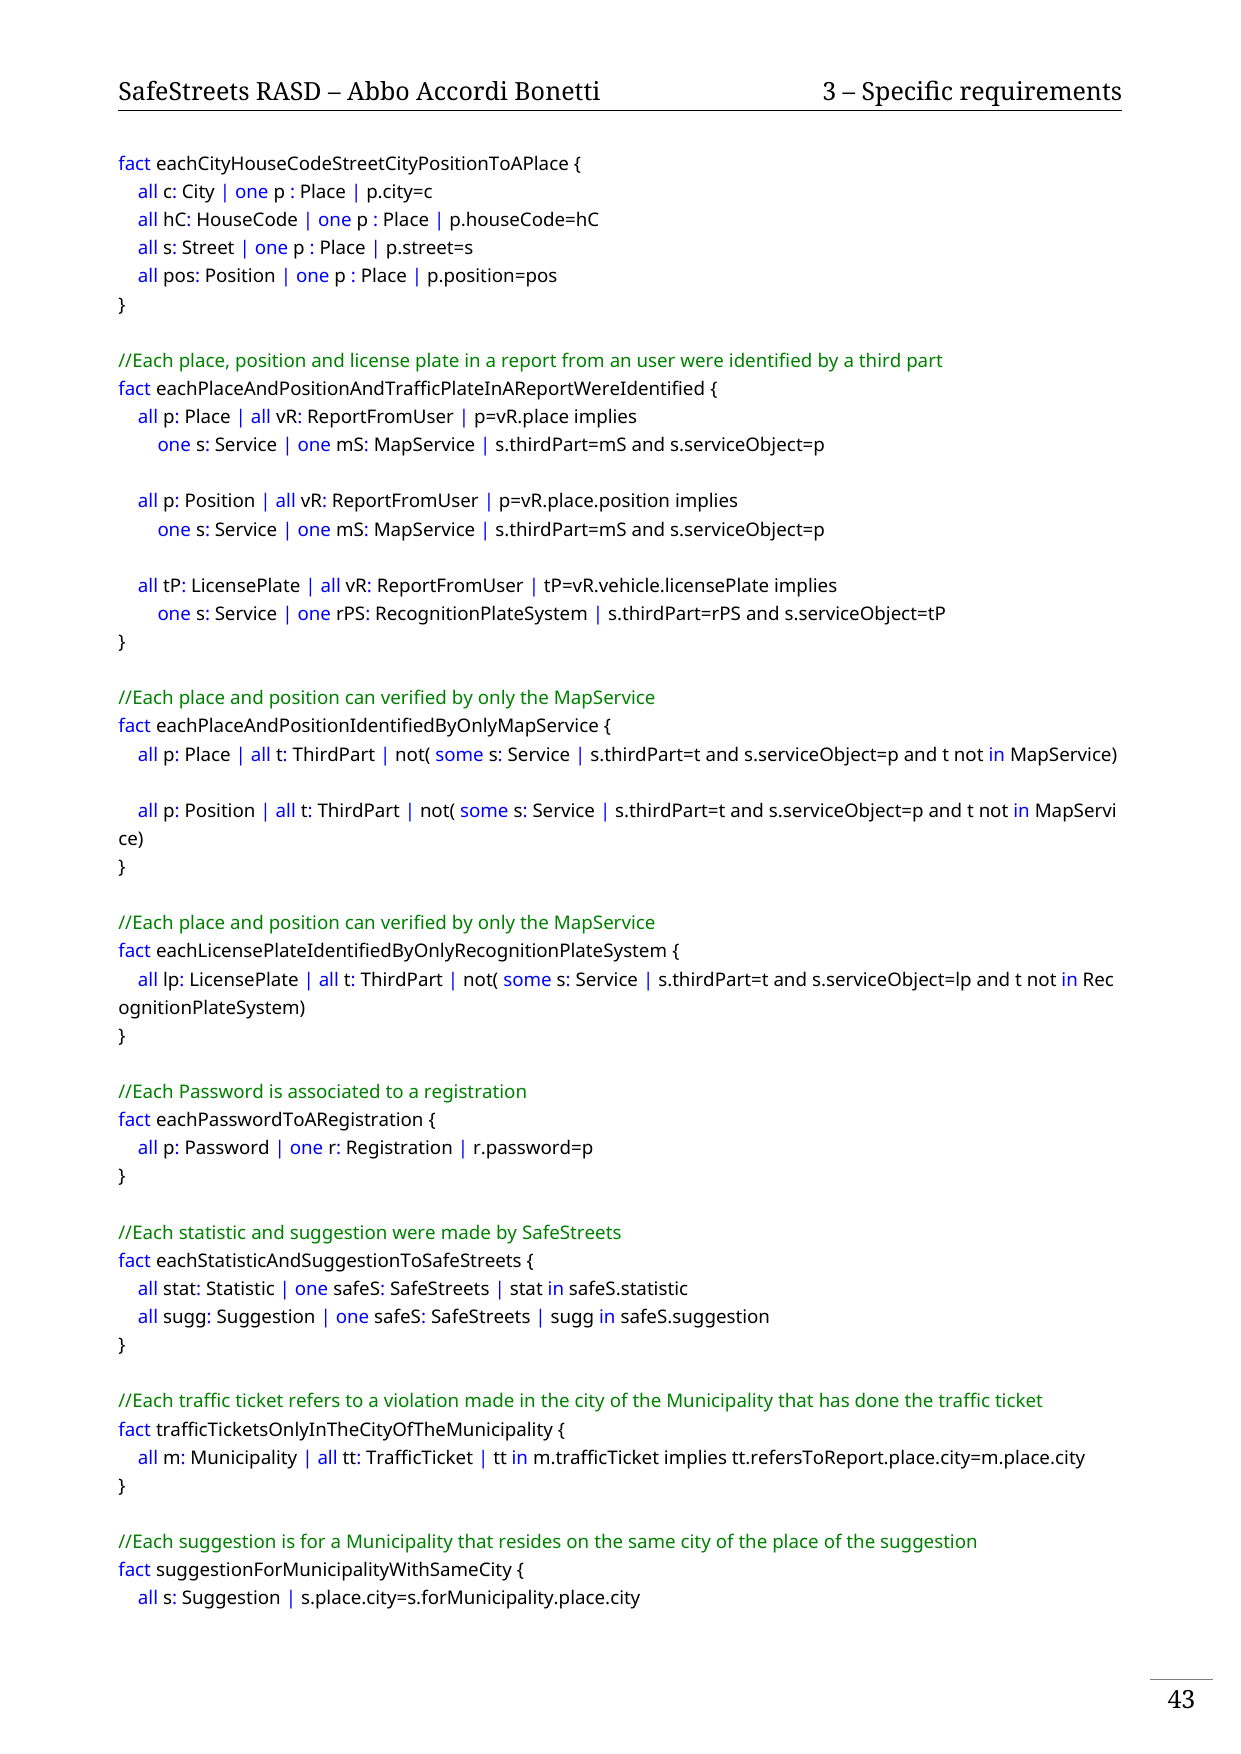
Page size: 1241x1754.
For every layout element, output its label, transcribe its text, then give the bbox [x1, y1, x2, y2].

text fact eachPlaceAndPositionIdentifiedByOnlyMapService { [118, 710, 1122, 738]
text all s: Suggestion | s.place.city=s.forMunicipality.place.city [118, 1582, 1122, 1610]
text fact trafficTicketsOnlyInTheCityOfTheMunicipality { [118, 1413, 1122, 1441]
text } [118, 1469, 1122, 1498]
text fact eachPlaceAndPositionAndTrafficPlateInAReportWereIdentified { [118, 373, 1122, 401]
text } [118, 288, 1122, 316]
text all sugg: Suggestion | one safeS: SafeStreets | sugg in safeS.suggestion [118, 1301, 1122, 1329]
text fact eachCityHouseCodeStreetCityPositionToAPlace { [118, 148, 1122, 176]
text all p: Password | one r: Registration | r.password=p [118, 1132, 1122, 1160]
text all p: Position | all t: ThirdPart | not( some s: Service | s.thirdPart=t and s.serviceObject=p and t not in MapService) [118, 794, 1122, 851]
text fact suggestionForMunicipalityWithSameCity { [118, 1554, 1122, 1582]
text all m: Municipality | all tt: TrafficTicket | tt in m.trafficTicket implies tt.refersToReport.place.city=m.place.city [118, 1441, 1122, 1469]
text all hC: HouseCode | one p : Place | p.houseCode=hC [118, 204, 1122, 232]
text } [118, 1329, 1122, 1357]
text fact eachStatisticAndSuggestionToSafeStreets { [118, 1244, 1122, 1273]
text //Each Password is associated to a registration [118, 1076, 1122, 1104]
text //Each place, position and license plate in a report from an user were identified by a third part [118, 344, 1122, 373]
text one s: Service | one mS: MapService | s.thirdPart=mS and s.serviceObject=p [118, 429, 1122, 457]
text all p: Place | all t: ThirdPart | not( some s: Service | s.thirdPart=t and s.serviceObject=p and t not in MapService) [118, 738, 1122, 766]
text all p: Place | all vR: ReportFromUser | p=vR.place implies [118, 401, 1122, 429]
text } [118, 626, 1122, 654]
text fact eachPasswordToARegistration { [118, 1104, 1122, 1132]
text all tP: LicensePlate | all vR: ReportFromUser | tP=vR.vehicle.licensePlate implies [118, 569, 1122, 598]
text //Each statistic and suggestion were made by SafeStreets [118, 1216, 1122, 1244]
text all stat: Statistic | one safeS: SafeStreets | stat in safeS.statistic [118, 1273, 1122, 1301]
text } [118, 1019, 1122, 1048]
text } [118, 851, 1122, 879]
text all p: Position | all vR: ReportFromUser | p=vR.place.position implies [118, 485, 1122, 513]
text //Each place and position can verified by only the MapService [118, 682, 1122, 710]
text all lp: LicensePlate | all t: ThirdPart | not( some s: Service | s.thirdPart=t and s.serviceObject=lp and t not in RecognitionPlateSystem) [118, 963, 1122, 1019]
text //Each suggestion is for a Municipality that resides on the same city of the place of the suggestion [118, 1526, 1122, 1554]
text all c: City | one p : Place | p.city=c [118, 176, 1122, 204]
text } [118, 1160, 1122, 1188]
text fact eachLicensePlateIdentifiedByOnlyRecognitionPlateSystem { [118, 935, 1122, 963]
text all s: Street | one p : Place | p.street=s [118, 232, 1122, 260]
text //Each traffic ticket refers to a violation made in the city of the Municipality that has done the traffic ticket [118, 1385, 1122, 1413]
text //Each place and position can verified by only the MapService [118, 907, 1122, 935]
text one s: Service | one rPS: RecognitionPlateSystem | s.thirdPart=rPS and s.serviceObject=tP [118, 598, 1122, 626]
text one s: Service | one mS: MapService | s.thirdPart=mS and s.serviceObject=p [118, 513, 1122, 541]
text all pos: Position | one p : Place | p.position=pos [118, 260, 1122, 288]
